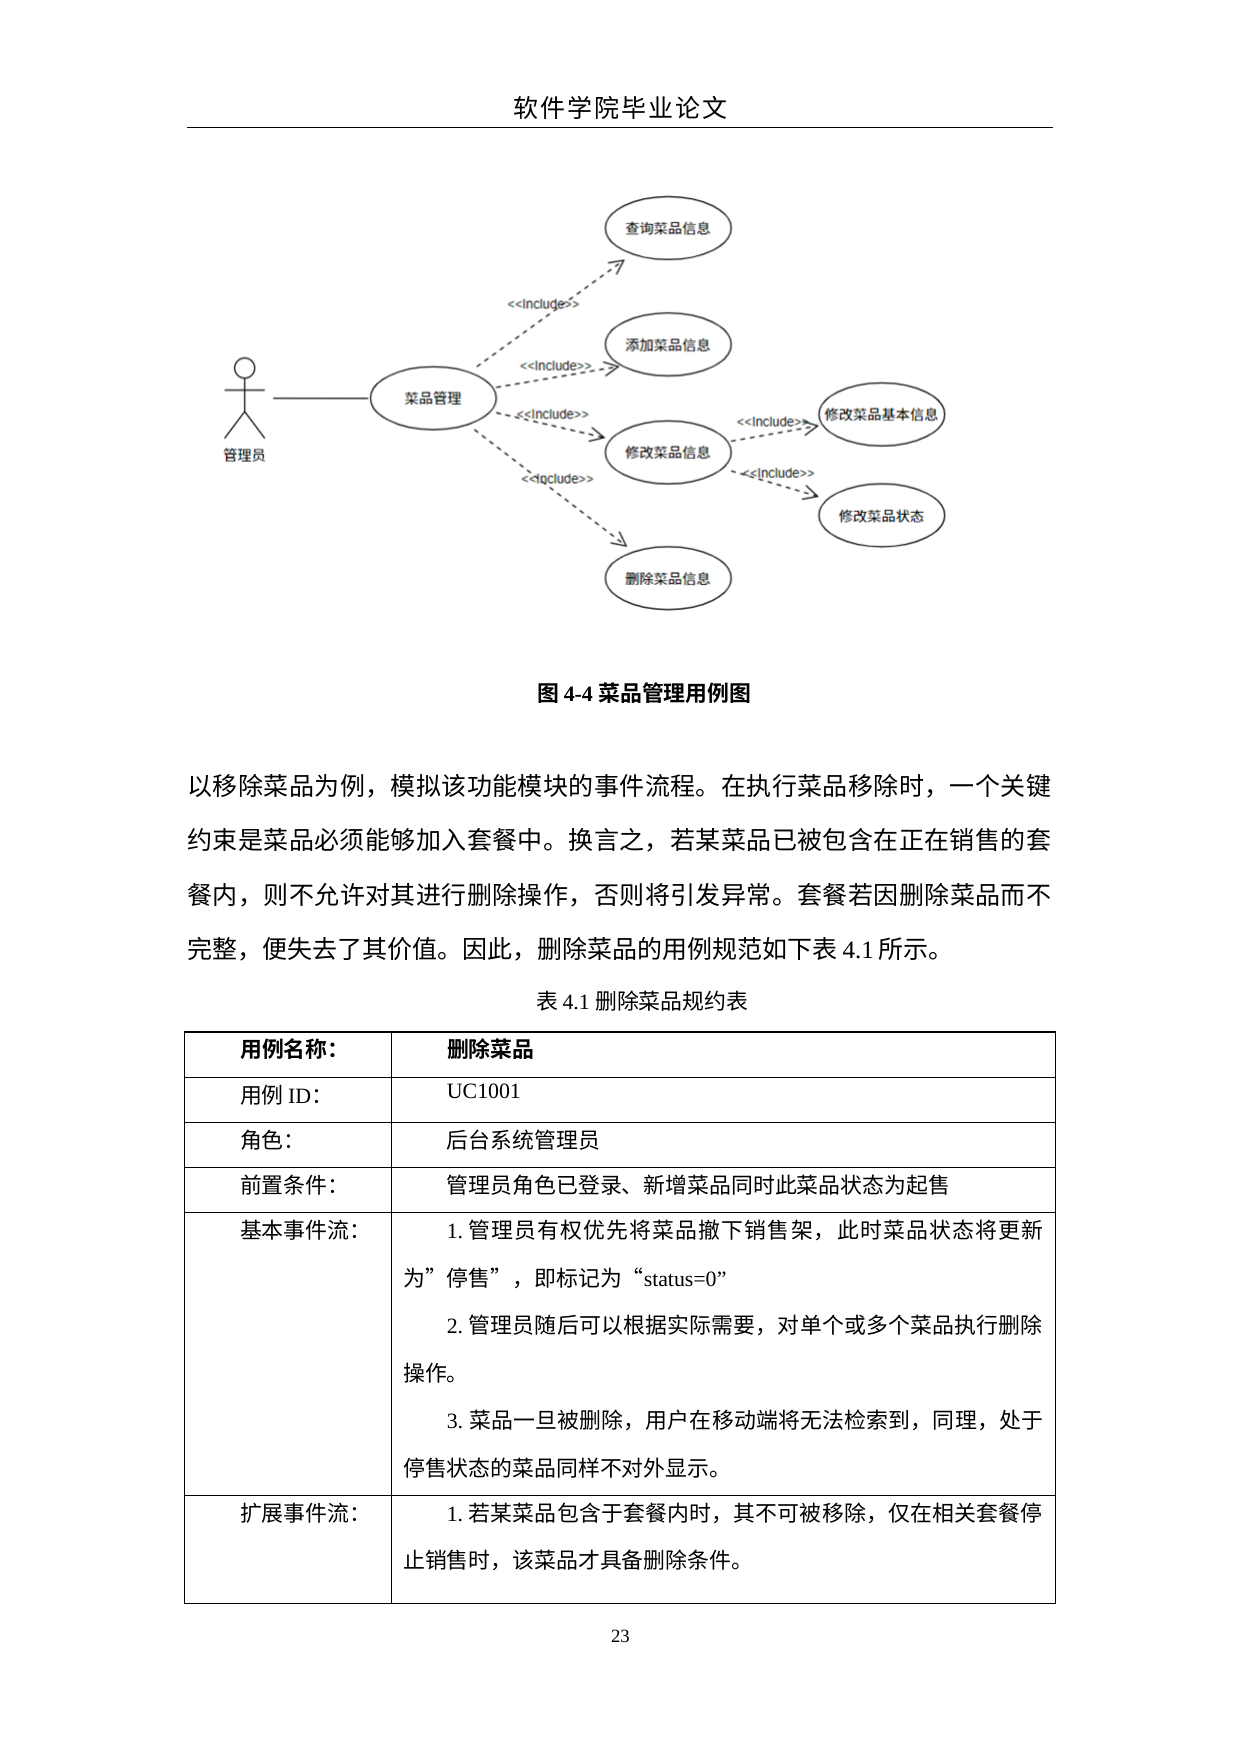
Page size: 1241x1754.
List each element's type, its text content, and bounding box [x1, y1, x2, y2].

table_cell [392, 1496, 1055, 1603]
table_cell UC1001 [392, 1078, 1055, 1122]
table_cell 基本事件流： [185, 1213, 391, 1495]
text 表4.1 删除菜品规约表 [187, 984, 1053, 1016]
picture [187, 150, 988, 620]
table_cell 用例ID： [185, 1078, 391, 1122]
text 以移除菜品为例，模拟该功能模块的事件流程。在执行菜品移除时，一个关键约束是菜品必须能够加入套餐中。换言之，若某菜品已被包含在正在销售的套餐内，则不允许对其进行删除操作，否则将引发异常。套餐若因删除菜品而不完整，便失去了其价值。因此，删除菜品的用例规范如下表4.1所示。 [187, 766, 1053, 966]
table_cell 角色： [185, 1123, 391, 1167]
table_cell 扩展事件流： [185, 1496, 391, 1603]
table_header 用例名称： [185, 1033, 391, 1077]
table_cell 后台系统管理员 [392, 1123, 1055, 1167]
table_cell 管理员有权优先将菜品撤下销售架，此时菜品状态将更新为”停售”，即标记为“status=0” 管理员随后可以根据实际需要，对单个或多个菜品执行删除操作。 3. 菜品一旦被删除，用户在移动端将无法检索到，同理，处于停售状态的菜品同样不对外显示。 [392, 1213, 1055, 1495]
table_cell 前置条件： [185, 1168, 391, 1212]
table_cell 管理员角色已登录、新增菜品同时此菜品状态为起售 [392, 1168, 1055, 1212]
table_header 删除菜品 [392, 1033, 1055, 1077]
list 图4-4 菜品管理用例图 [493, 676, 1053, 707]
